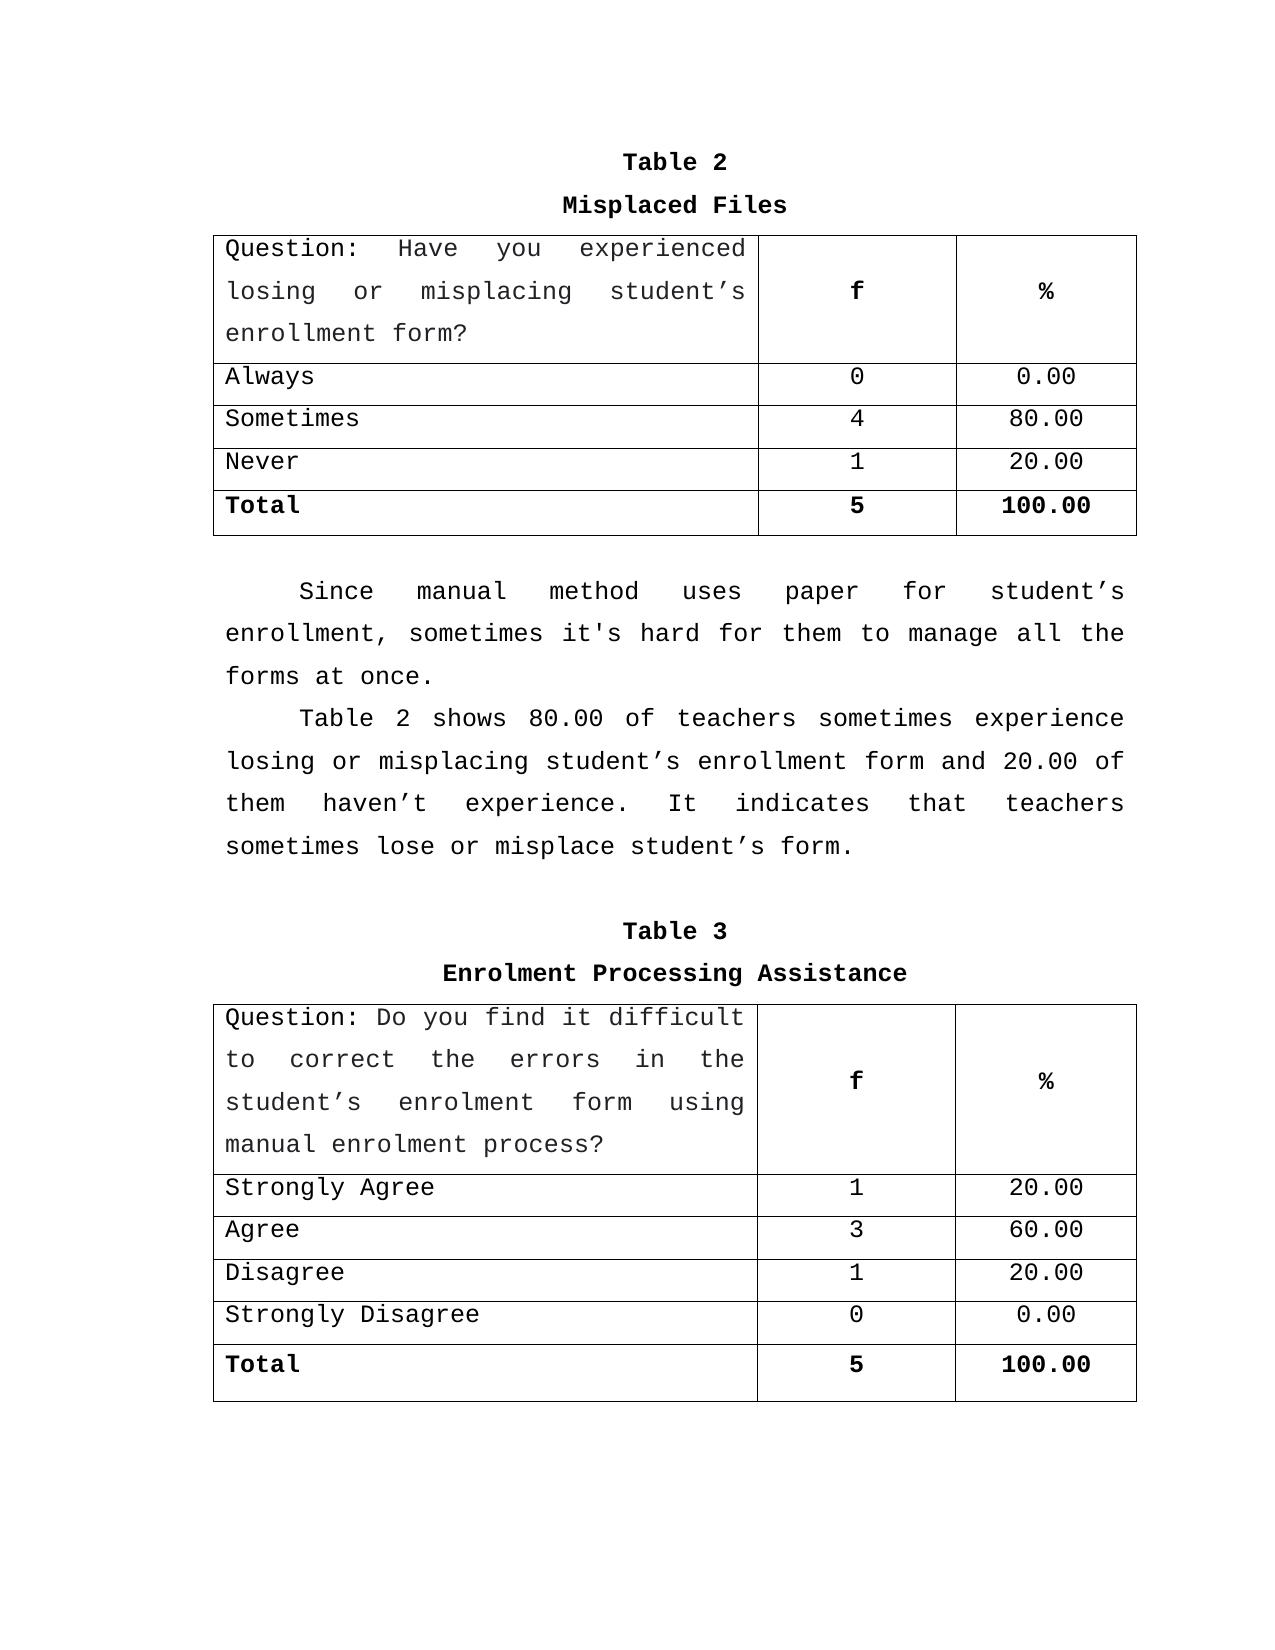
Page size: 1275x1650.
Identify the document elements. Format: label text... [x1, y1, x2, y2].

table_cell Always [214, 364, 758, 405]
table_header f [758, 1005, 955, 1173]
text Table 2 shows 80.00 of teachers sometimes experience losing or misplacing student’s enrollment form and 20.00 of them haven’t experience. It indicates that teachers sometimes lose or misplace student’s form. [225, 706, 1125, 862]
text Enrolment Processing Assistance [225, 961, 1125, 989]
table_cell 5 [759, 491, 956, 535]
table_cell Agree [214, 1217, 757, 1258]
text Since manual method uses paper for student’s enrollment, sometimes it's hard for them to manage all the forms at once. [225, 578, 1125, 692]
table_cell Strongly Agree [214, 1175, 757, 1216]
table_cell 100.00 [956, 1345, 1136, 1401]
text Table 3 [225, 918, 1125, 947]
table_header % [957, 236, 1136, 362]
table_cell Disagree [214, 1260, 757, 1301]
table_cell Never [214, 449, 758, 490]
table_cell 20.00 [957, 449, 1136, 490]
text Table 2 [225, 150, 1125, 178]
table_cell 20.00 [956, 1175, 1136, 1216]
table_cell Strongly Disagree [214, 1302, 757, 1343]
table_cell 0 [758, 1302, 955, 1343]
table_cell 5 [758, 1345, 955, 1401]
table_cell Total [214, 491, 758, 535]
table_cell 4 [759, 406, 956, 447]
table_cell Sometimes [214, 406, 758, 447]
table_cell 0.00 [956, 1302, 1136, 1343]
table_cell 1 [758, 1260, 955, 1301]
table_cell 0.00 [957, 364, 1136, 405]
table_header Question: Do you find it difficult to correct the errors in the student’s enrolment form using manual enrolment process? [214, 1005, 757, 1173]
table_cell 1 [759, 449, 956, 490]
table_cell Total [214, 1345, 757, 1401]
table_header f [759, 236, 956, 362]
table_cell 1 [758, 1175, 955, 1216]
table_cell 80.00 [957, 406, 1136, 447]
table_cell 0 [759, 364, 956, 405]
table_cell 60.00 [956, 1217, 1136, 1258]
table_cell 20.00 [956, 1260, 1136, 1301]
table_cell 100.00 [957, 491, 1136, 535]
table_header Question: Have you experienced losing or misplacing student’s enrollment form? [214, 236, 758, 362]
table_cell 3 [758, 1217, 955, 1258]
text Misplaced Files [225, 192, 1125, 221]
table_header % [956, 1005, 1136, 1173]
